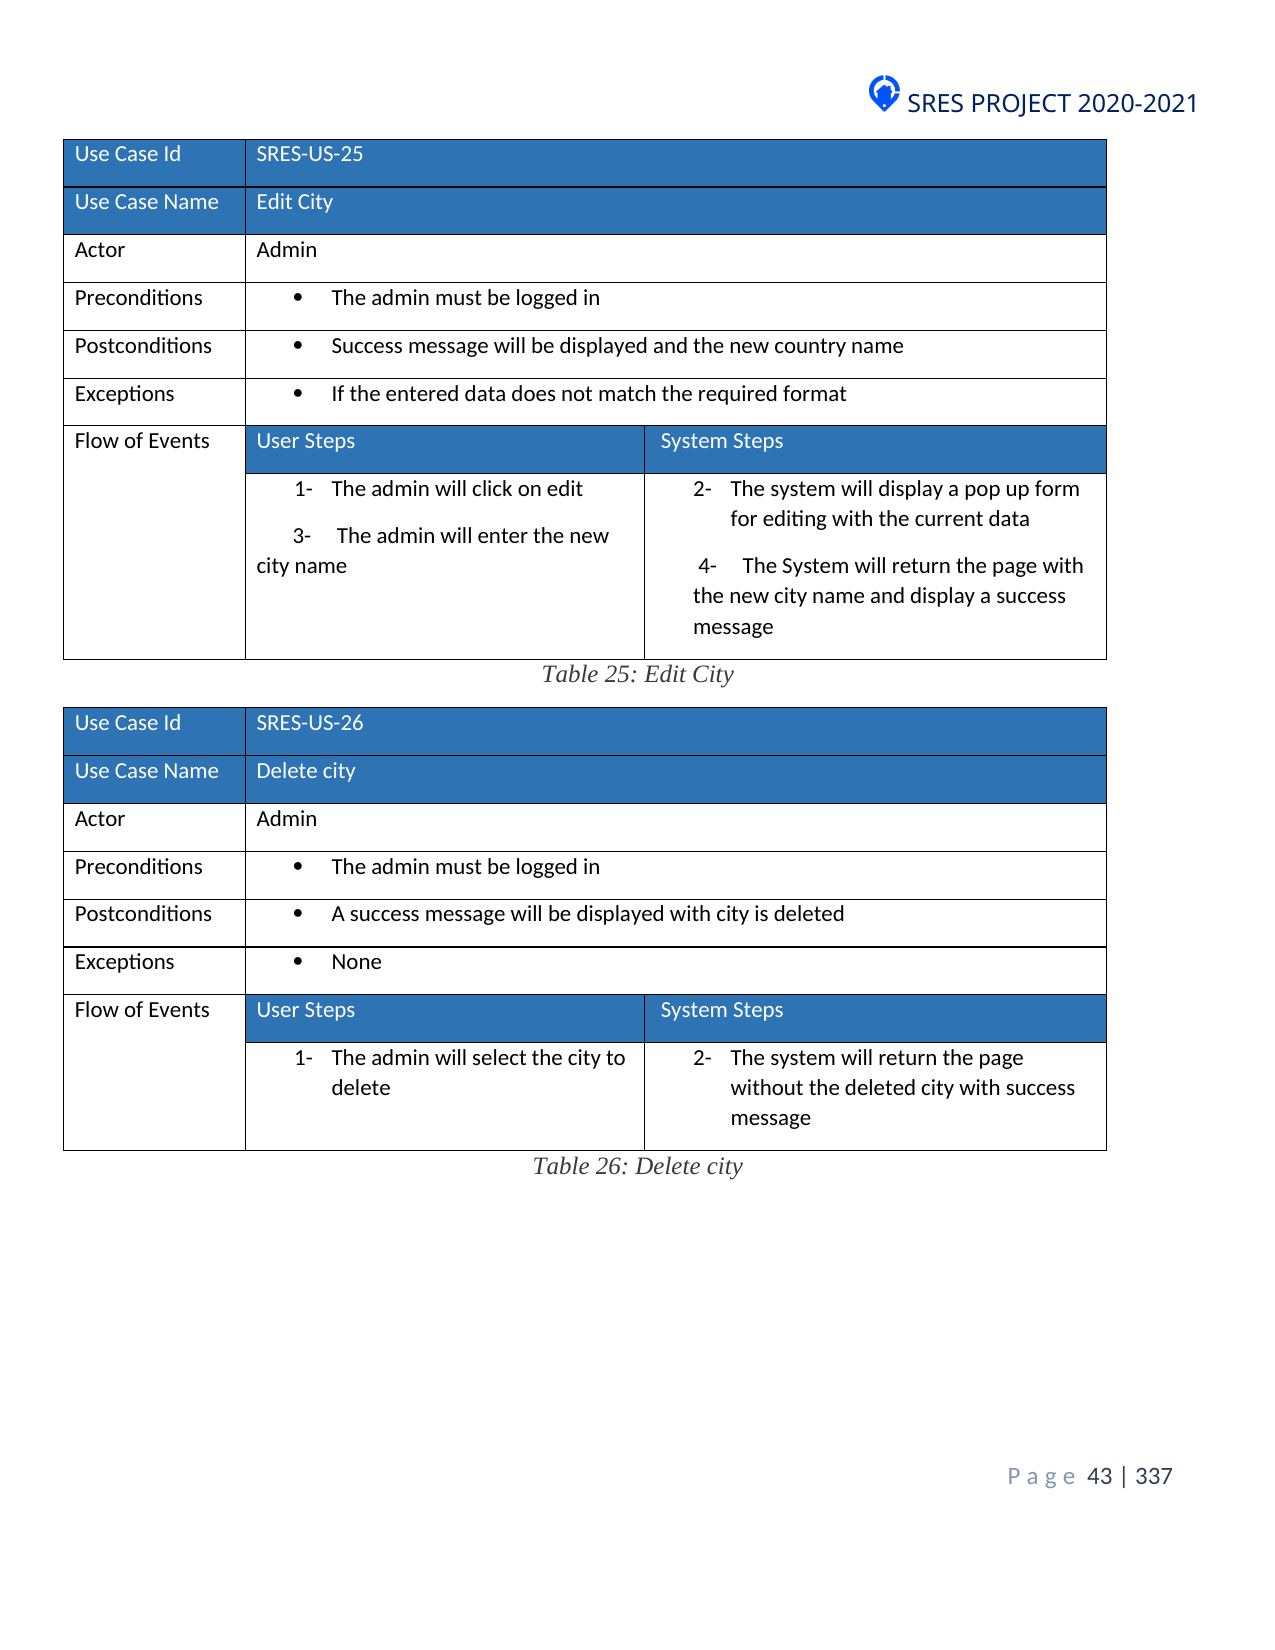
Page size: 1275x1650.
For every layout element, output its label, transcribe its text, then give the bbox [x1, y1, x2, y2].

table_cell Flow of Events [64, 995, 245, 1150]
table_cell Exceptions [64, 948, 245, 994]
table_header SRES-US-25 [246, 140, 1106, 186]
table_cell The system will display a pop up form for editing with the current data 4- The System will return the page with the new city name and display a success message [645, 474, 1106, 658]
text Table 25: Edit City [75, 659, 1200, 688]
table_cell The admin will click on edit 3- The admin will enter the new city name [246, 474, 644, 658]
table_cell Actor [64, 804, 245, 851]
table_cell Postconditions [64, 900, 245, 946]
table_cell Preconditions [64, 852, 245, 898]
table_cell The admin must be logged in [246, 283, 1106, 330]
table_cell System Steps [645, 995, 1106, 1042]
table_cell User Steps [246, 995, 644, 1042]
table_cell A success message will be displayed with city is deleted [246, 900, 1106, 946]
table_cell Edit City [246, 188, 1106, 234]
table_header Use Case Id [64, 708, 245, 755]
table_cell Delete city [246, 756, 1106, 803]
table_cell Exceptions [64, 379, 245, 425]
table_cell None [246, 948, 1106, 994]
text Table 26: Delete city [75, 1151, 1200, 1180]
table_cell Actor [64, 235, 245, 282]
table_header SRES-US-26 [246, 708, 1106, 755]
table_cell Admin [246, 804, 1106, 851]
table_cell Preconditions [64, 283, 245, 330]
table_cell Use Case Name [64, 188, 245, 234]
table_cell Success message will be displayed and the new country name [246, 331, 1106, 378]
table_cell Use Case Name [64, 756, 245, 803]
table_header Use Case Id [64, 140, 245, 186]
picture [868, 75, 901, 113]
table_cell The admin will select the city to delete [246, 1043, 644, 1150]
table_cell If the entered data does not match the required format [246, 379, 1106, 425]
table_cell Admin [246, 235, 1106, 282]
table_cell Postconditions [64, 331, 245, 378]
table_cell Flow of Events [64, 426, 245, 658]
table_cell User Steps [246, 426, 644, 473]
table_cell The system will return the page without the deleted city with success message [645, 1043, 1106, 1150]
table_cell The admin must be logged in [246, 852, 1106, 898]
table_cell System Steps [645, 426, 1106, 473]
